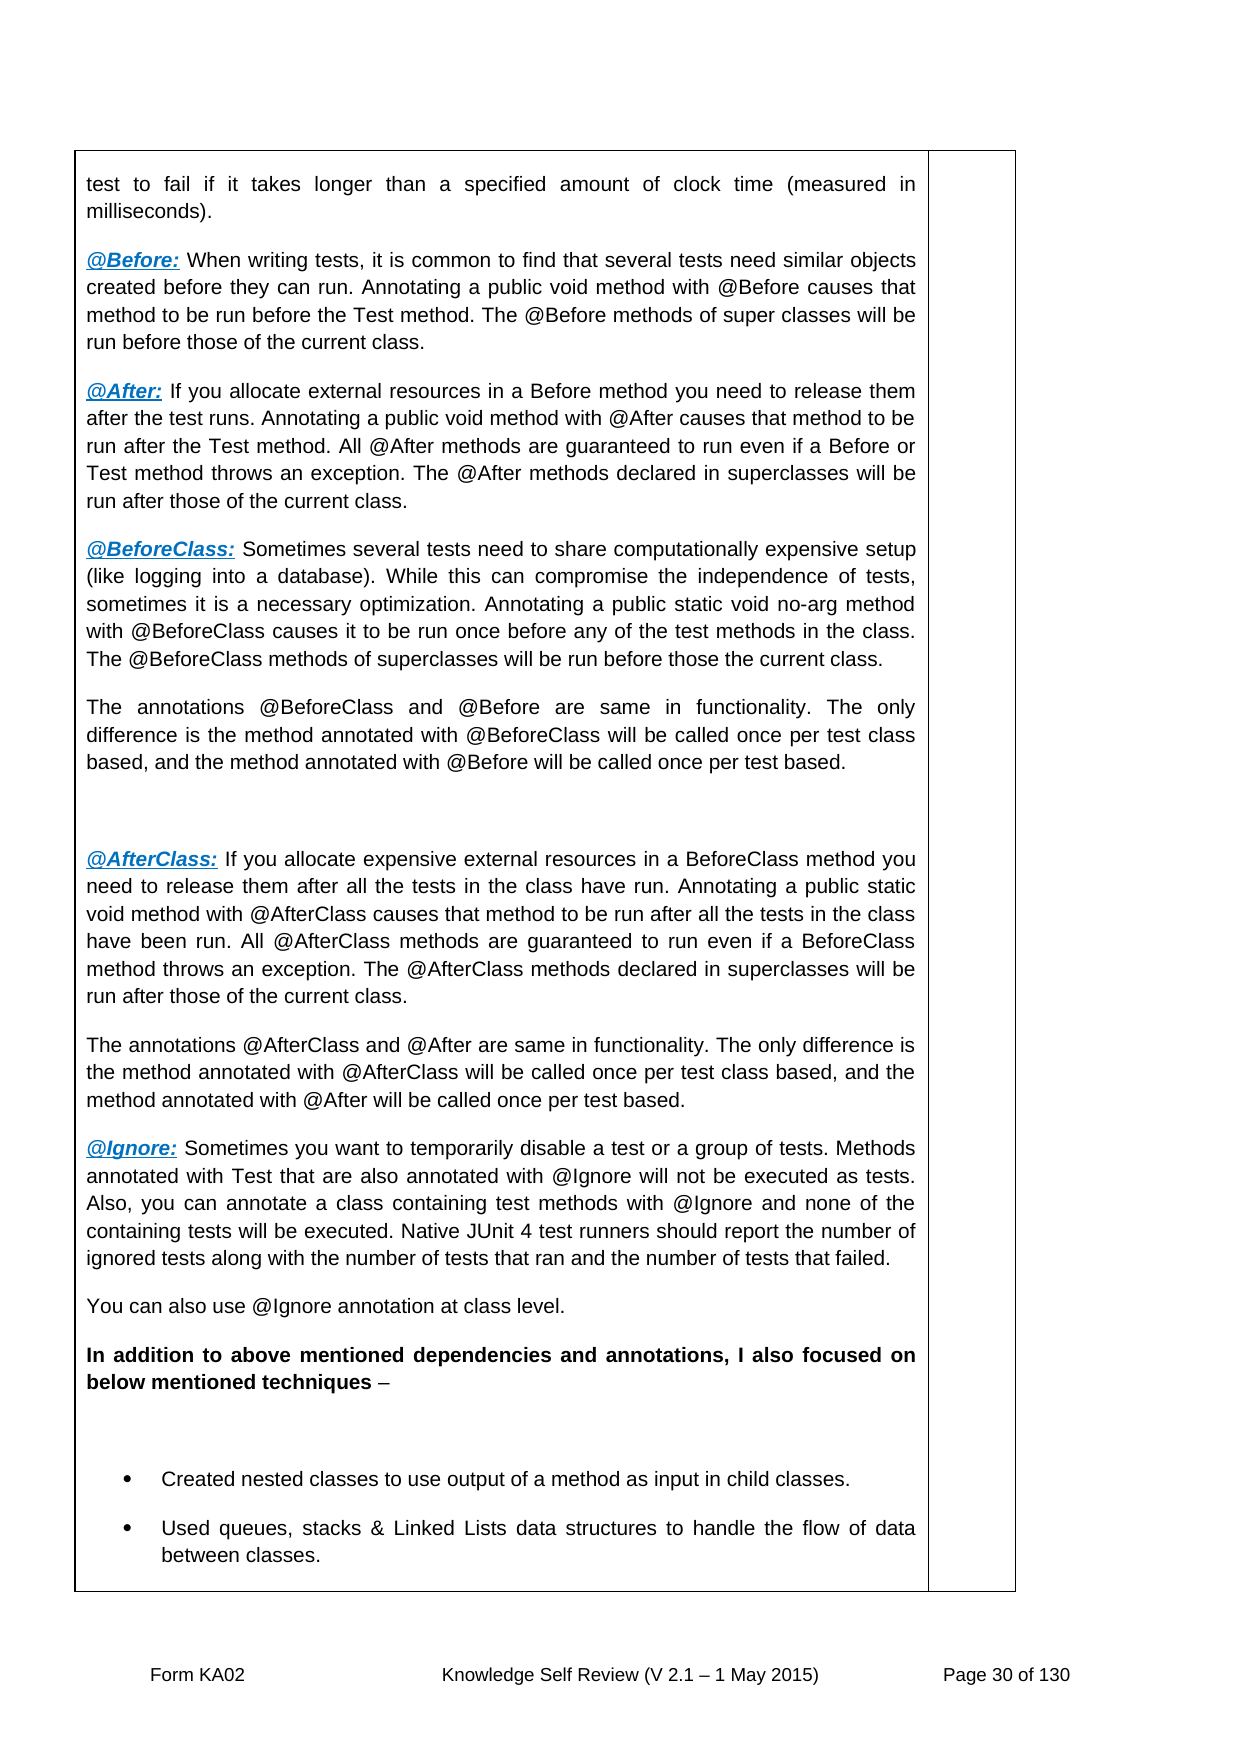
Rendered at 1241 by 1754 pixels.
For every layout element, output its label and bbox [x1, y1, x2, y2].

table_cell [76, 151, 928, 1591]
table_cell [929, 151, 1015, 1591]
